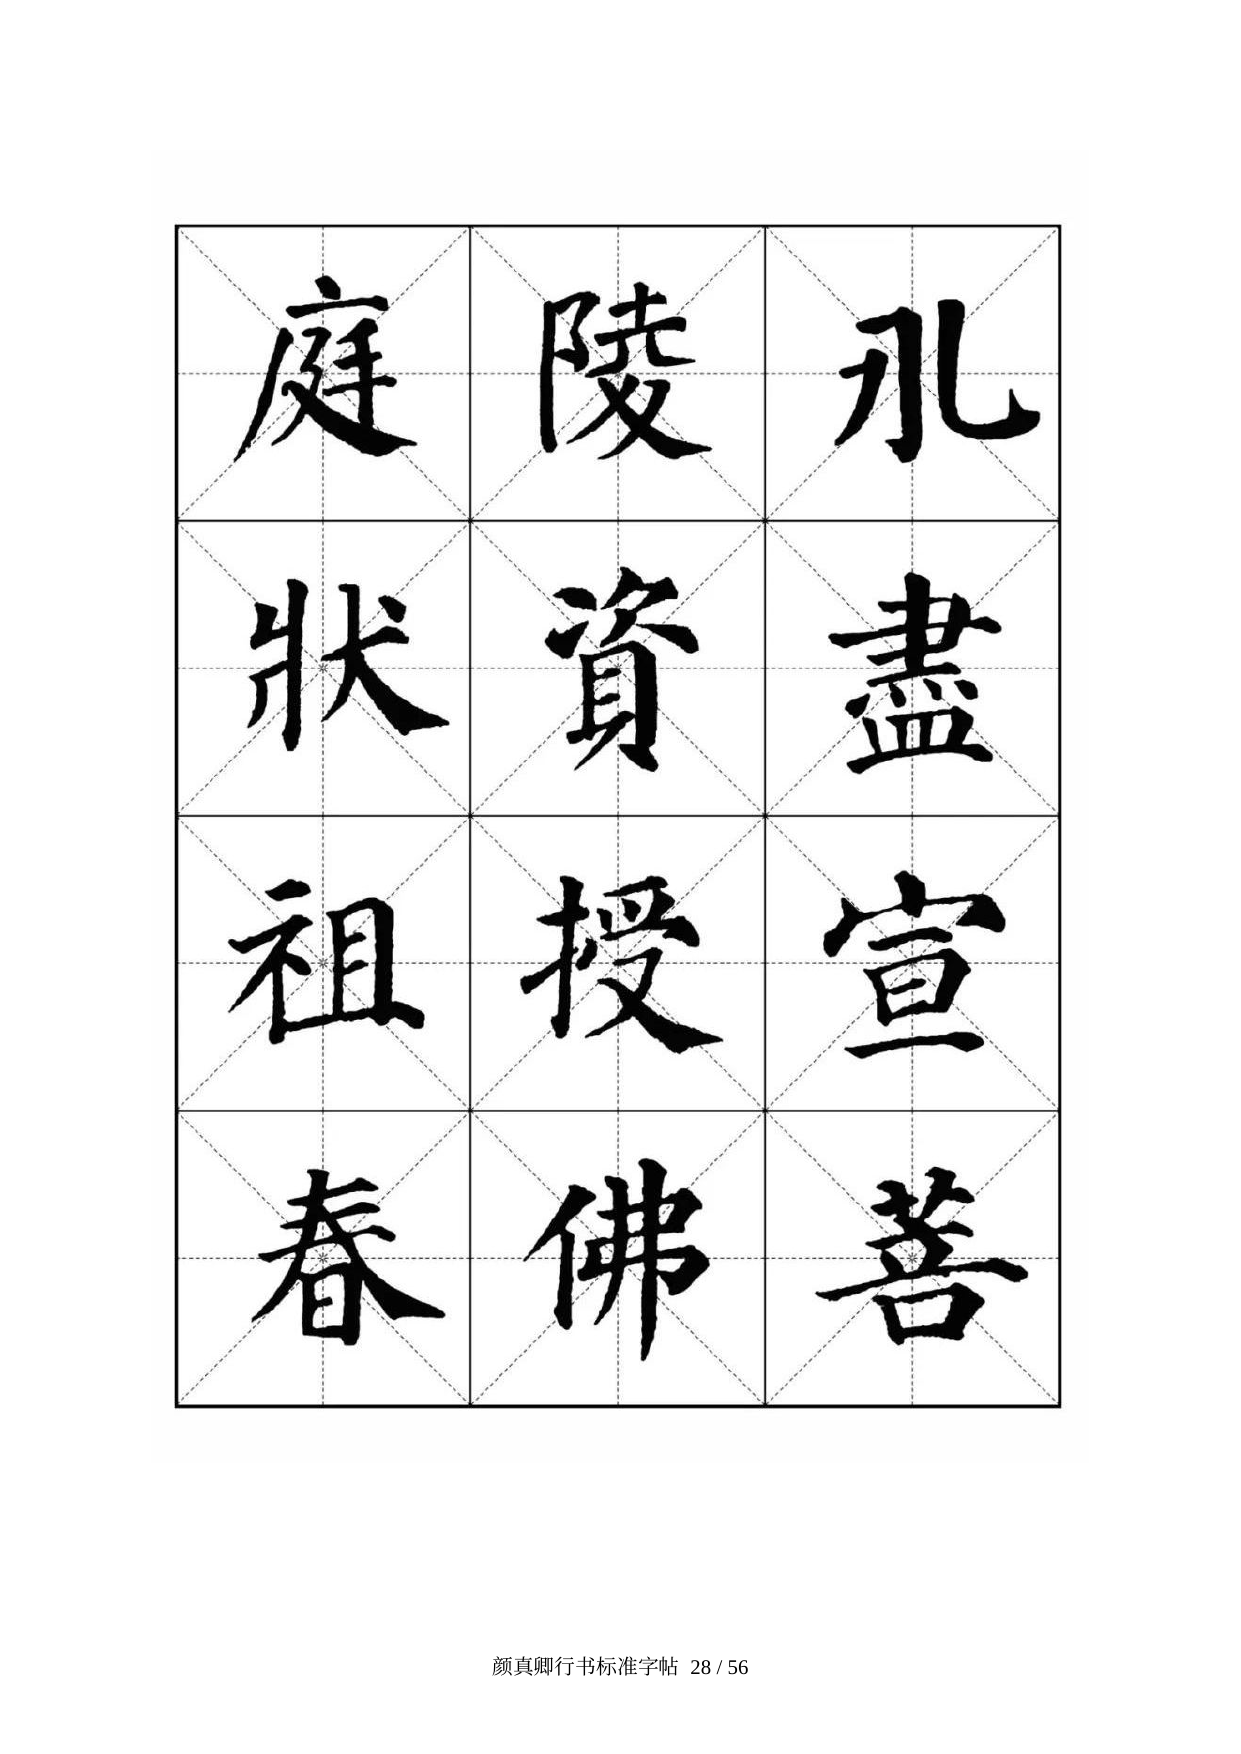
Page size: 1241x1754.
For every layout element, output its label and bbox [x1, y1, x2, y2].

picture [151, 150, 1089, 1463]
